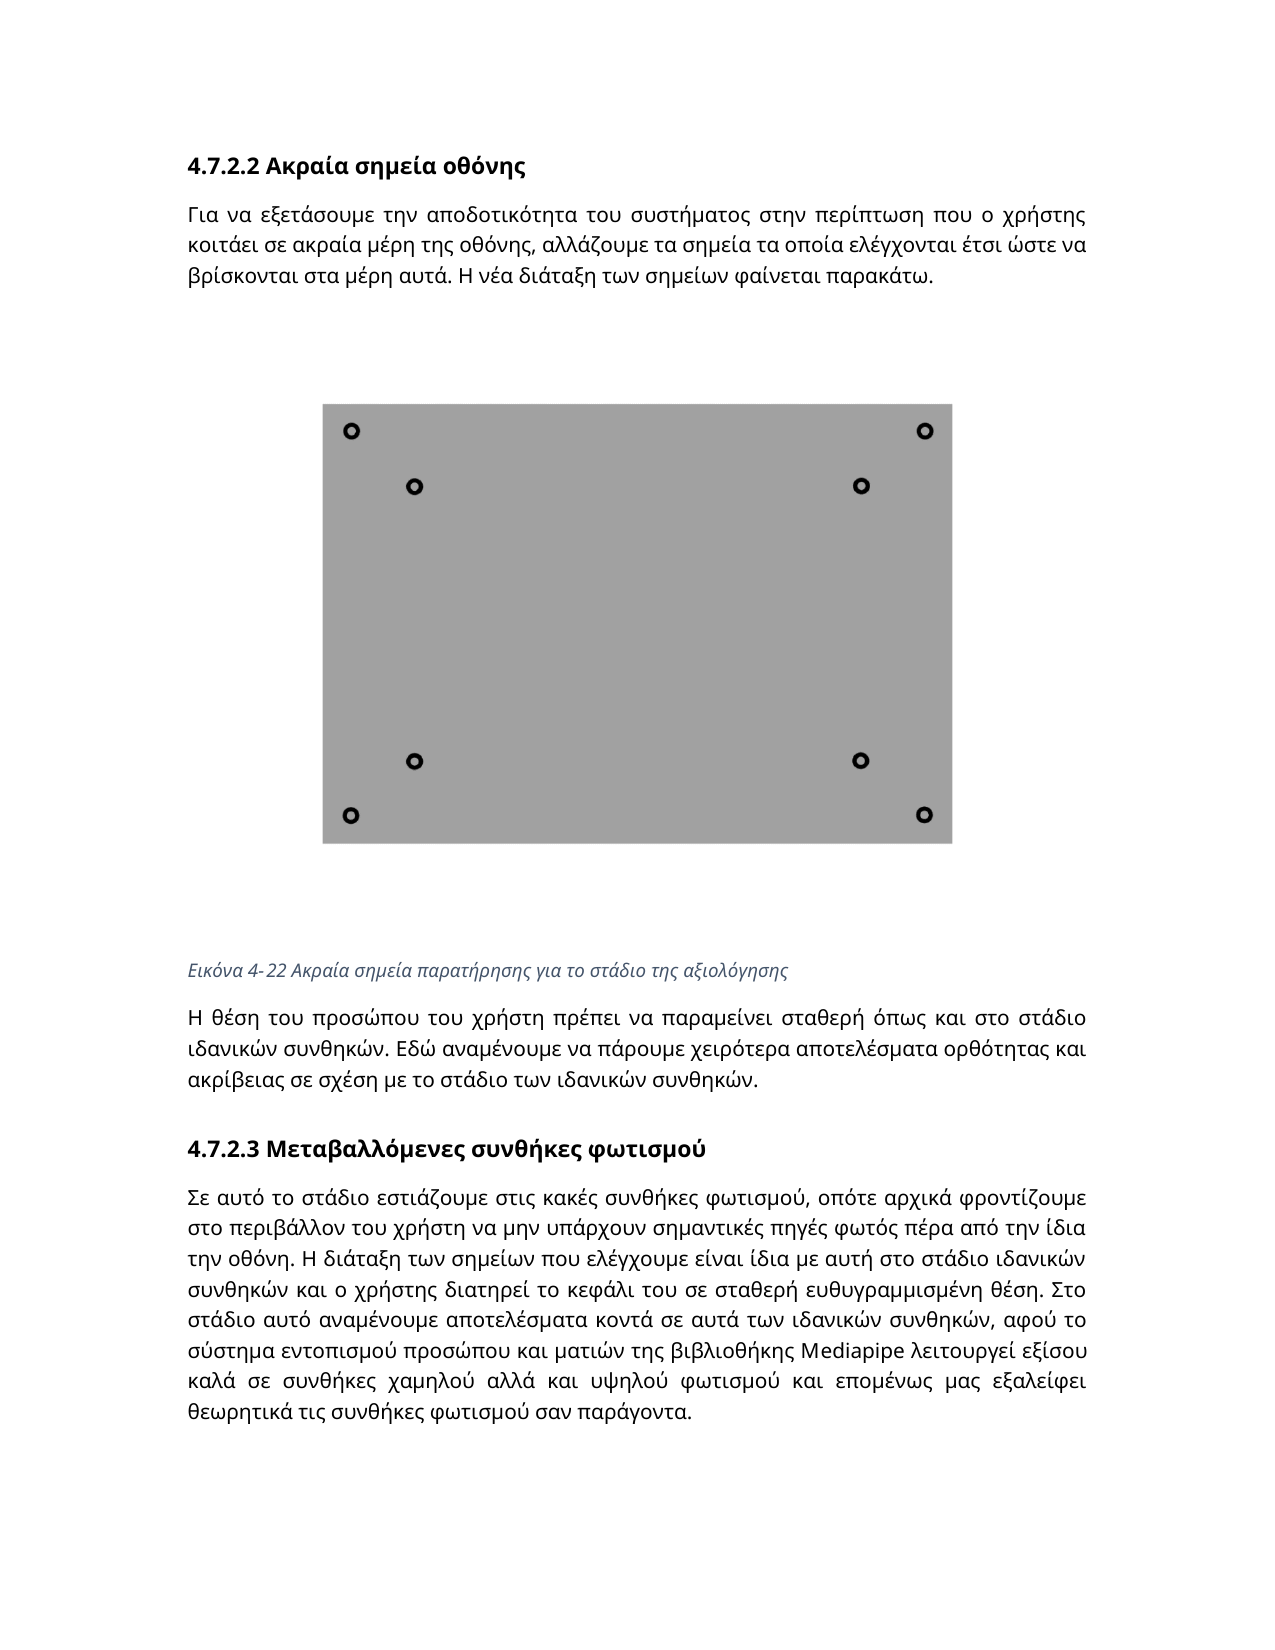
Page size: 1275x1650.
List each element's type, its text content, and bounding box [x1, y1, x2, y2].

text Σε αυτό το στάδιο εστιάζουμε στις κακές συνθήκες φωτισμού, οπότε αρχικά φροντίζουμε στο περιβάλλον του χρήστη να μην υπάρχουν σημαντικές πηγές φωτός πέρα από την ίδια την οθόνη. Η διάταξη των σημείων που ελέγχουμε είναι ίδια με αυτή στο στάδιο ιδανικών συνθηκών και ο χρήστης διατηρεί το κεφάλι του σε σταθερή ευθυγραμμισμένη θέση. Στο στάδιο αυτό αναμένουμε αποτελέσματα κοντά σε αυτά των ιδανικών συνθηκών, αφού το σύστημα εντοπισμού προσώπου και ματιών της βιβλιοθήκης Μediapipe λειτουργεί εξίσου καλά σε συνθήκες χαμηλού αλλά και υψηλού φωτισμού και επομένως μας εξαλείφει θεωρητικά τις συνθήκες φωτισμού σαν παράγοντα. [187, 1183, 1087, 1426]
list Ακραία σημεία οθόνης [187, 150, 1087, 181]
text Για να εξετάσουμε την αποδοτικότητα του συστήματος στην περίπτωση που ο χρήστης κοιτάει σε ακραία μέρη της οθόνης, αλλάζουμε τα σημεία τα οποία ελέγχονται έτσι ώστε να βρίσκονται στα μέρη αυτά. Η νέα διάταξη των σημείων φαίνεται παρακάτω. [187, 200, 1087, 290]
list Μεταβαλλόμενες συνθήκες φωτισμού [187, 1133, 1087, 1164]
picture [322, 308, 953, 939]
text Η θέση του προσώπου του χρήστη πρέπει να παραμείνει σταθερή όπως και στο στάδιο ιδανικών συνθηκών. Εδώ αναμένουμε να πάρουμε χειρότερα αποτελέσματα ορθότητας και ακρίβειας σε σχέση με το στάδιο των ιδανικών συνθηκών. [187, 1003, 1087, 1093]
